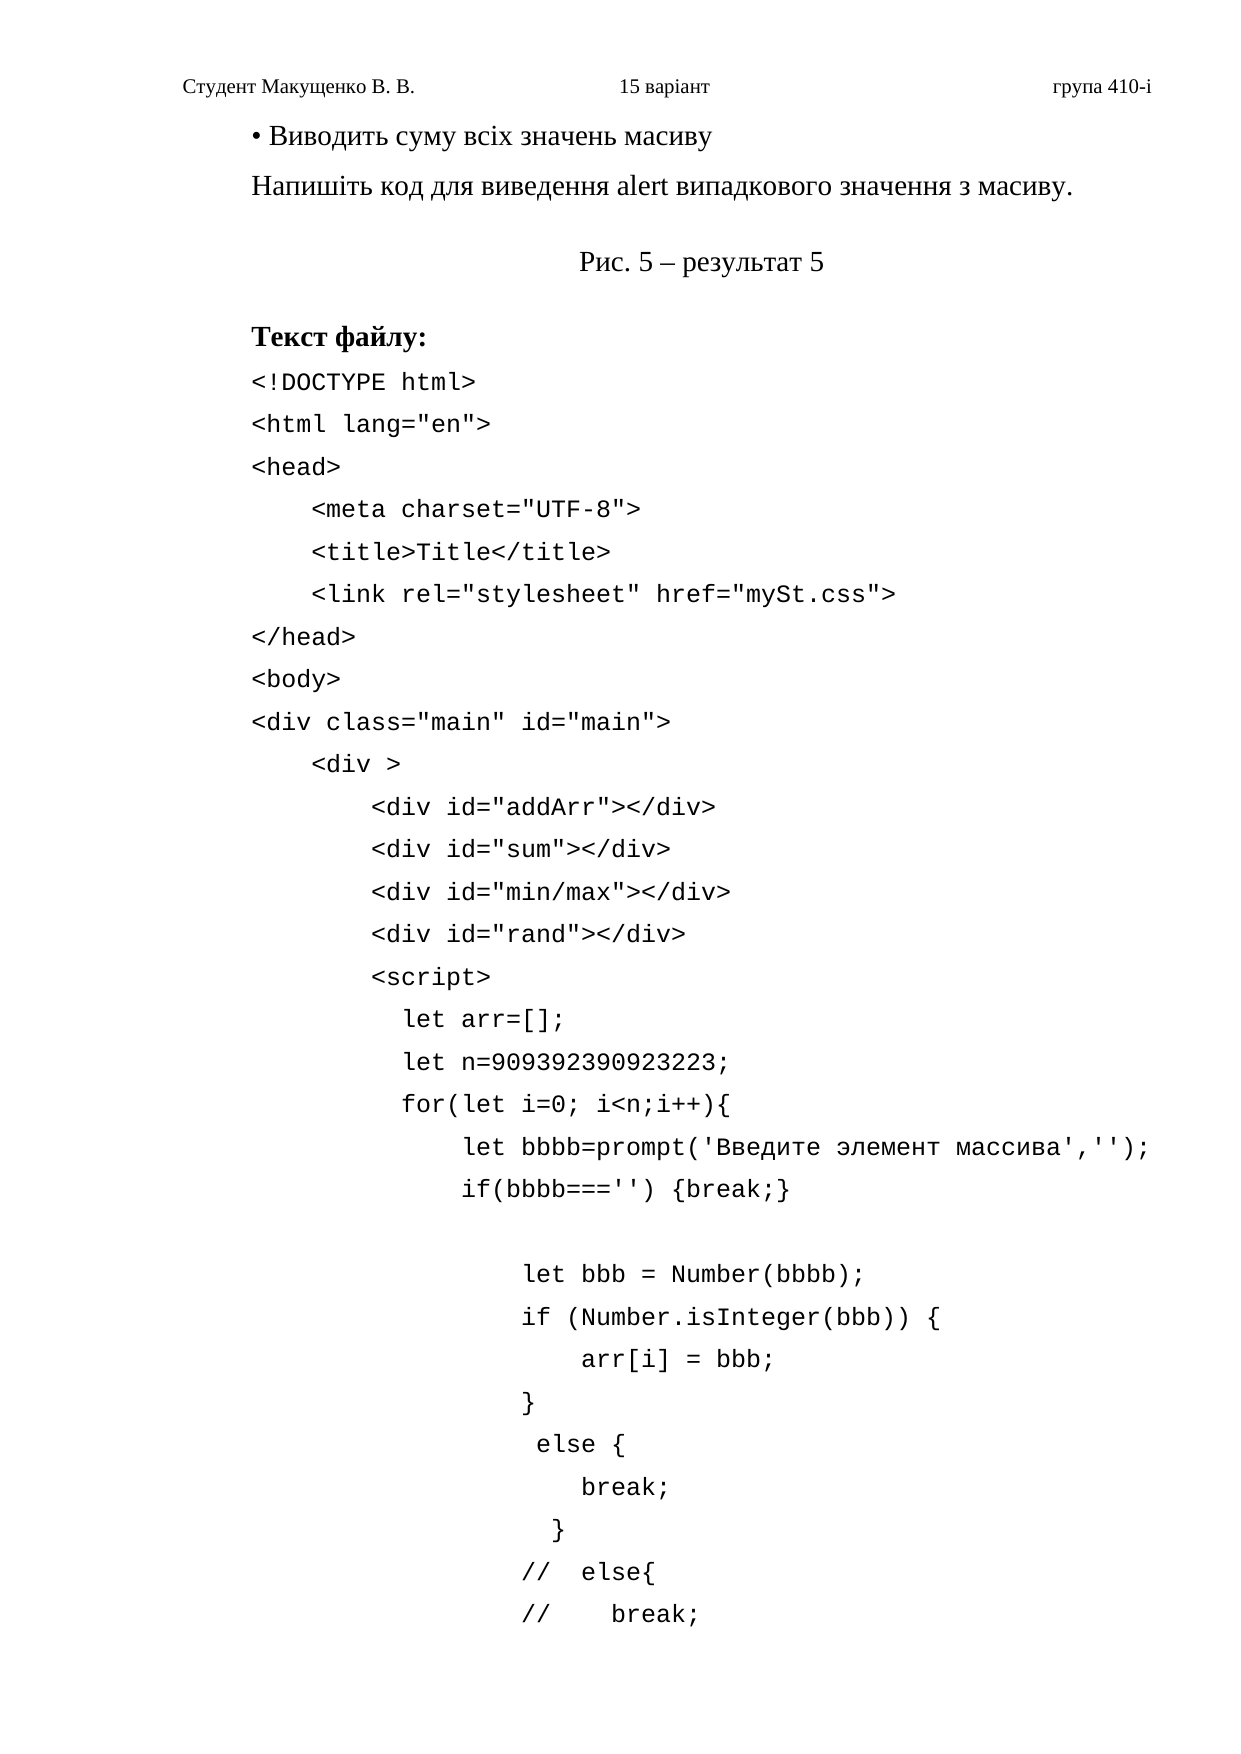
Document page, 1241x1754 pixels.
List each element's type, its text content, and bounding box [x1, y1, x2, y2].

text <html lang="en"> [177, 412, 1152, 440]
text </head> [177, 624, 1152, 653]
text <div id="min/max"></div> [177, 879, 1152, 908]
text for(let i=0; i<n;i++){ [177, 1092, 1152, 1120]
text else { [177, 1432, 1152, 1460]
text <!DOCTYPE html> [177, 369, 1152, 398]
text // break; [177, 1602, 1152, 1630]
text <div id="sum"></div> [177, 837, 1152, 865]
text <div id="addArr"></div> [177, 794, 1152, 823]
text <script> [177, 964, 1152, 993]
text <div class="main" id="main"> [177, 709, 1152, 738]
text Рис. 5 – результат 5 [177, 244, 1152, 277]
text if(bbbb==='') {break;} [177, 1177, 1152, 1205]
text } [177, 1517, 1152, 1545]
text <body> [177, 667, 1152, 695]
text <link rel="stylesheet" href="mySt.css"> [177, 582, 1152, 610]
text let n=909392390923223; [177, 1049, 1152, 1078]
text break; [177, 1474, 1152, 1503]
text let bbbb=prompt('Введите элемент массива',''); [177, 1134, 1152, 1163]
text arr[i] = bbb; [177, 1347, 1152, 1375]
text <div id="rand"></div> [177, 922, 1152, 950]
text if (Number.isInteger(bbb)) { [177, 1304, 1152, 1333]
text <head> [177, 454, 1152, 483]
text // else{ [177, 1559, 1152, 1588]
text let bbb = Number(bbbb); [177, 1262, 1152, 1290]
text <div > [177, 752, 1152, 780]
text Напишіть код для виведення alert випадкового значення з масиву. [177, 168, 1152, 202]
text let arr=[]; [177, 1007, 1152, 1035]
text • Виводить суму всіх значень масиву [177, 118, 1152, 152]
text <meta charset="UTF-8"> [177, 497, 1152, 525]
text <title>Title</title> [177, 539, 1152, 568]
text } [177, 1389, 1152, 1418]
text Текст файлу: [177, 319, 1152, 353]
